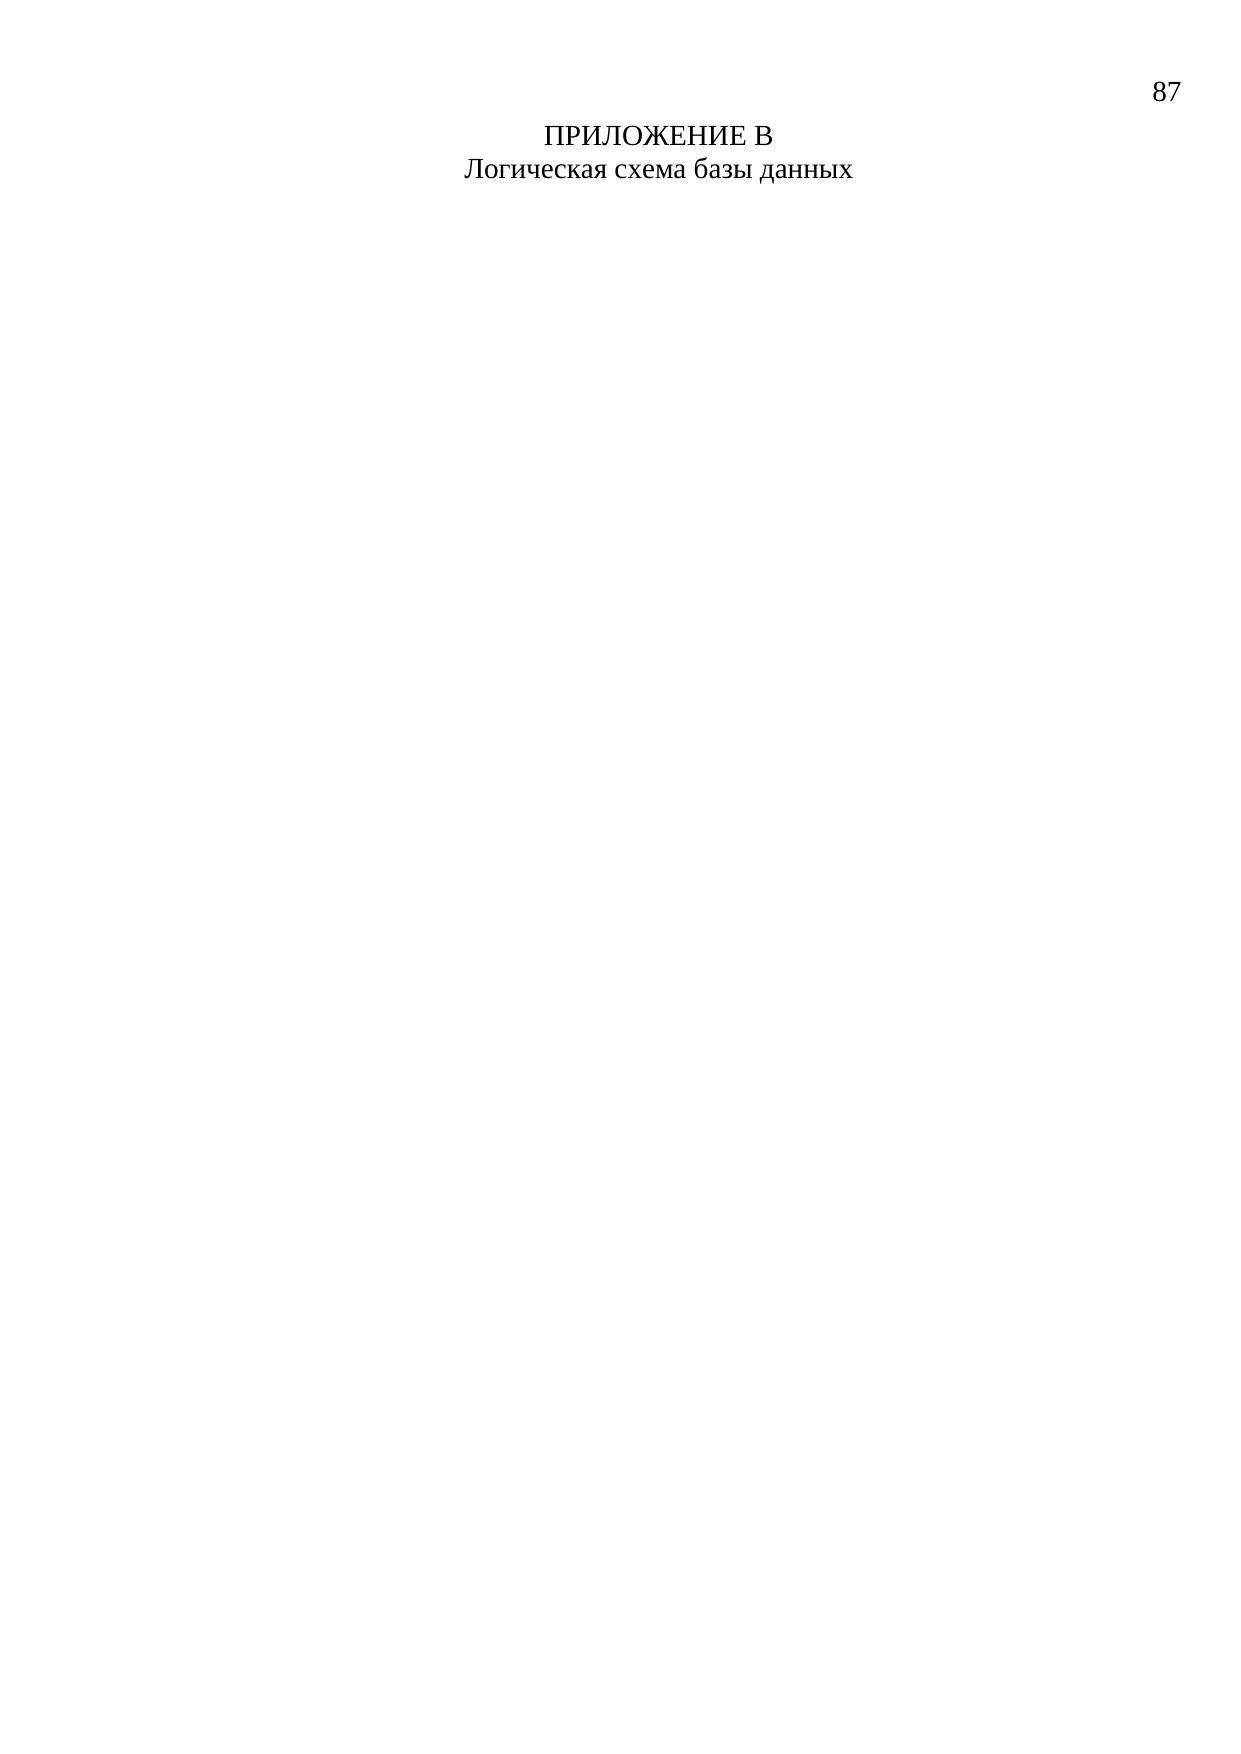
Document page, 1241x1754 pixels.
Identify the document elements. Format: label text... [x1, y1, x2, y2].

text ПРИЛОЖЕНИЕ В [136, 118, 1181, 152]
text Логическая схема базы данных [136, 152, 1181, 185]
